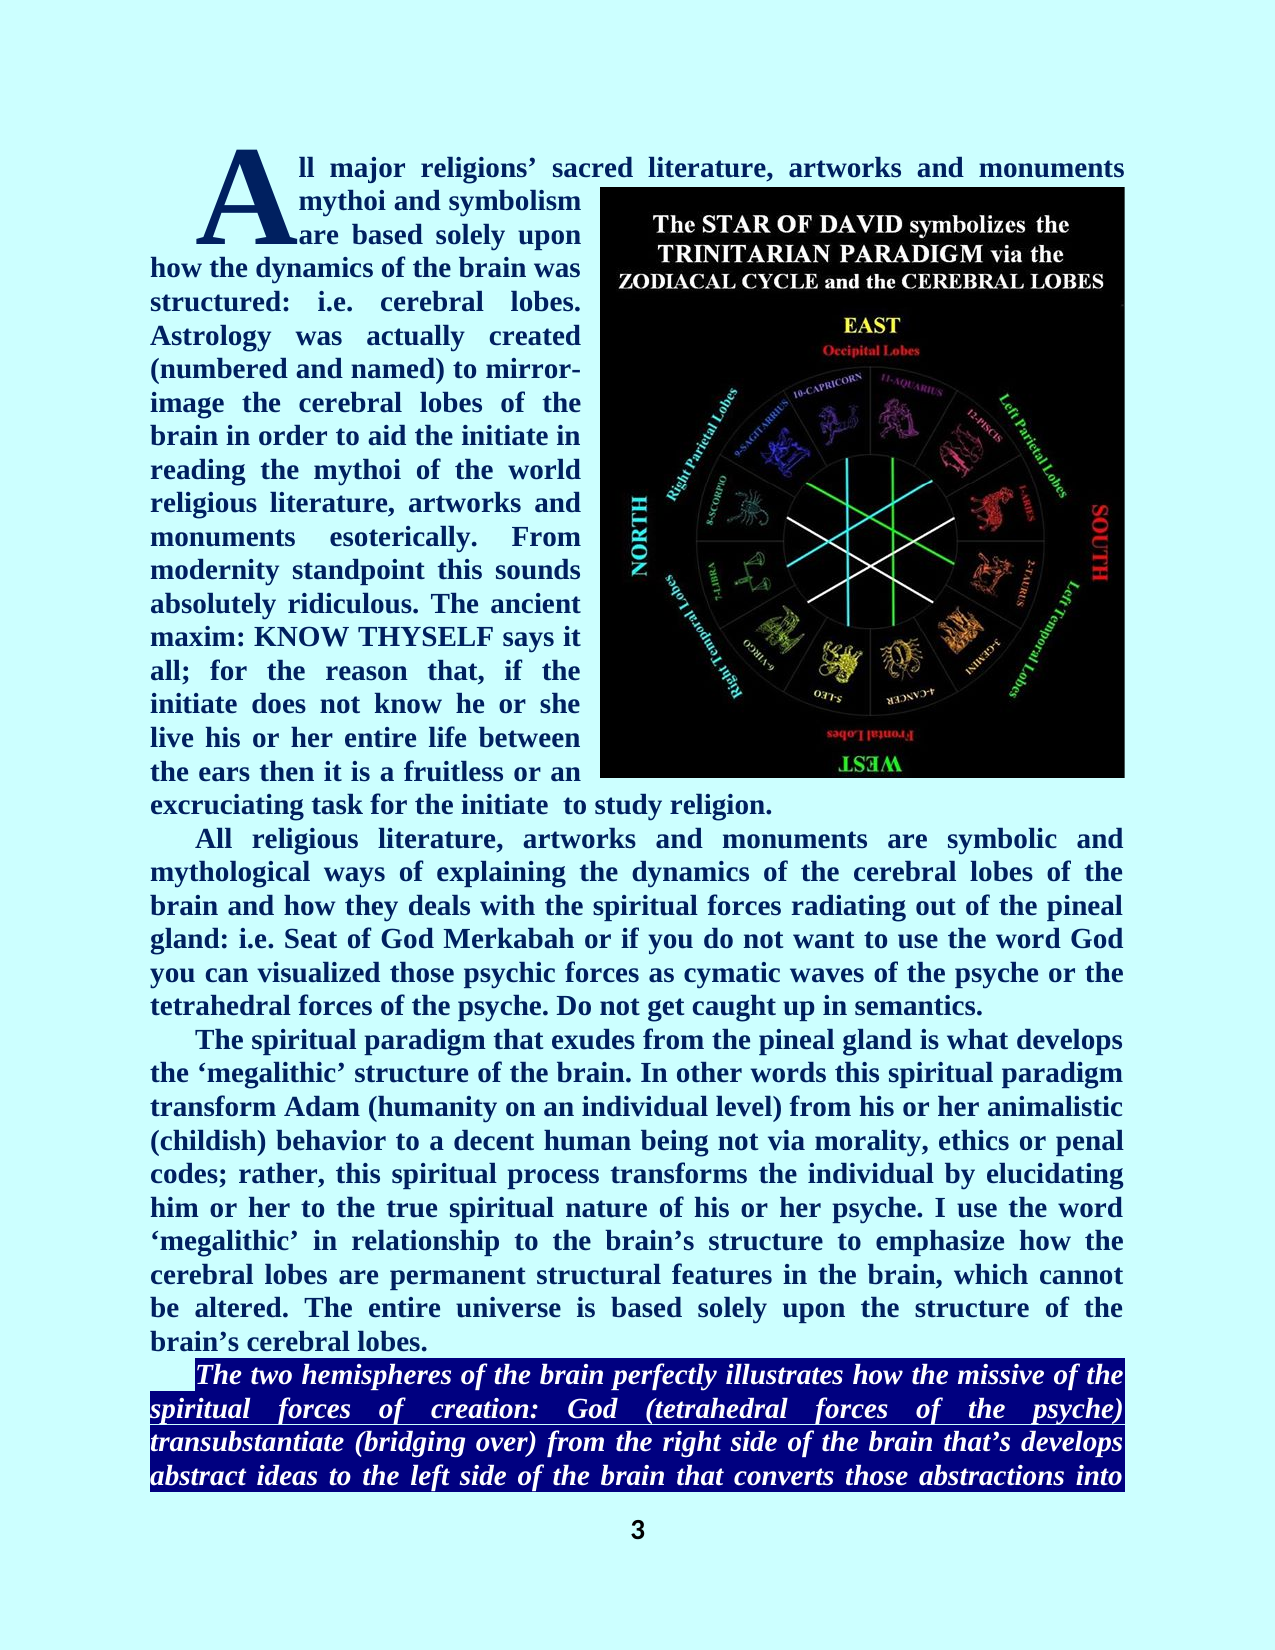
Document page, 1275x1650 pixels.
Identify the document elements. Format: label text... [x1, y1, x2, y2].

text All religious literature, artworks and monuments are symbolic and mythological ways of explaining the dynamics of the cerebral lobes of the brain and how they deals with the spiritual forces radiating out of the pineal gland: i.e. Seat of God Merkabah or if you do not want to use the word God you can visualized those psychic forces as cymatic waves of the psyche or the tetrahedral forces of the psyche. Do not get caught up in semantics. [150, 821, 1125, 1022]
text The spiritual paradigm that exudes from the pineal gland is what develops the ‘megalithic’ structure of the brain. In other words this spiritual paradigm transform Adam (humanity on an individual level) from his or her animalistic (childish) behavior to a decent human being not via morality, ethics or penal codes; rather, this spiritual process transforms the individual by elucidating him or her to the true spiritual nature of his or her psyche. I use the word ‘megalithic’ in relationship to the brain’s structure to emphasize how the cerebral lobes are permanent structural features in the brain, which cannot be altered. The entire universe is based solely upon the structure of the brain’s cerebral lobes. [150, 1022, 1125, 1357]
picture [600, 187, 1125, 778]
